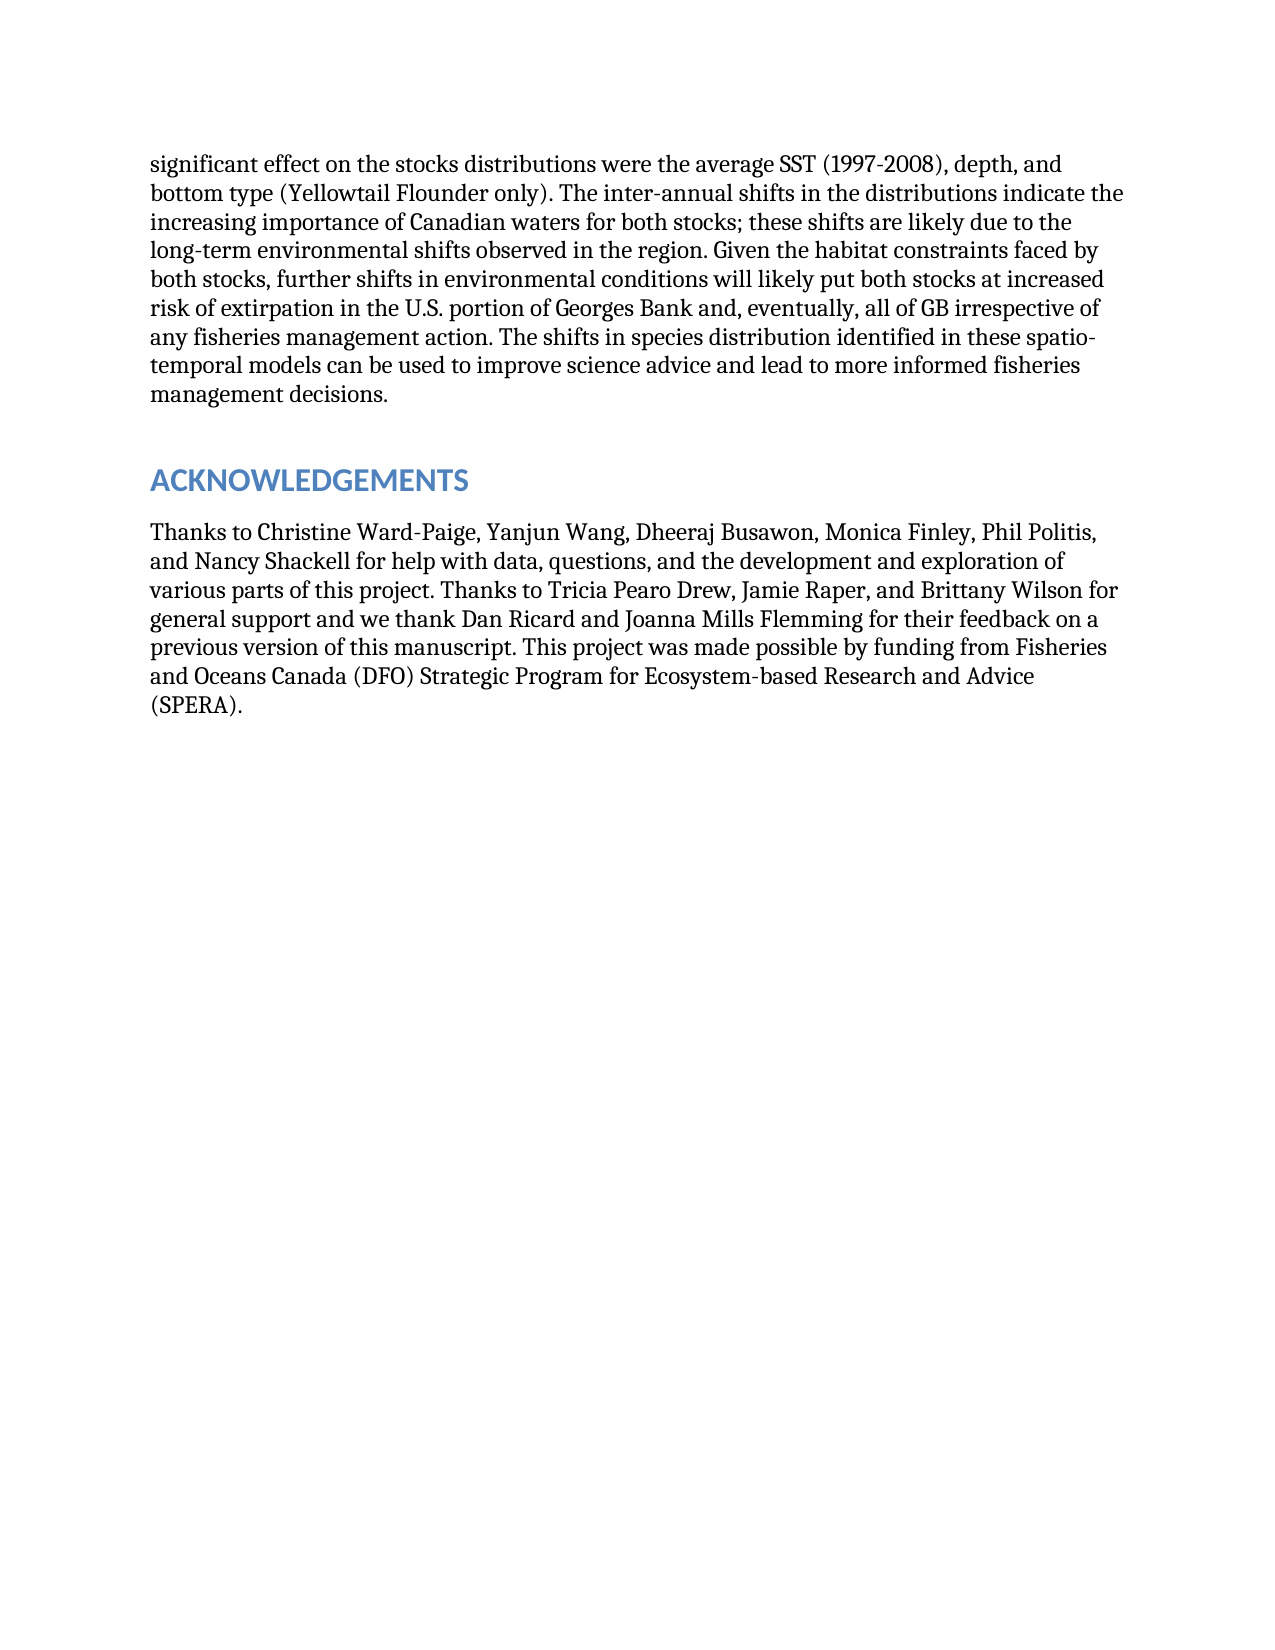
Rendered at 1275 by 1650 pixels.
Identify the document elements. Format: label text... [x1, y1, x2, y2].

subtitle ACKNOWLEDGEMENTS [150, 459, 1125, 499]
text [150, 150, 1125, 409]
text Thanks to Christine Ward-Paige, Yanjun Wang, Dheeraj Busawon, Monica Finley, Phil Politis, and Nancy Shackell for help with data, questions, and the development and exploration of various parts of this project. Thanks to Tricia Pearo Drew, Jamie Raper, and Brittany Wilson for general support and we thank Dan Ricard and Joanna Mills Flemming for their feedback on a previous version of this manuscript. This project was made possible by funding from Fisheries and Oceans Canada (DFO) Strategic Program for Ecosystem-based Research and Advice (SPERA). [150, 518, 1125, 719]
